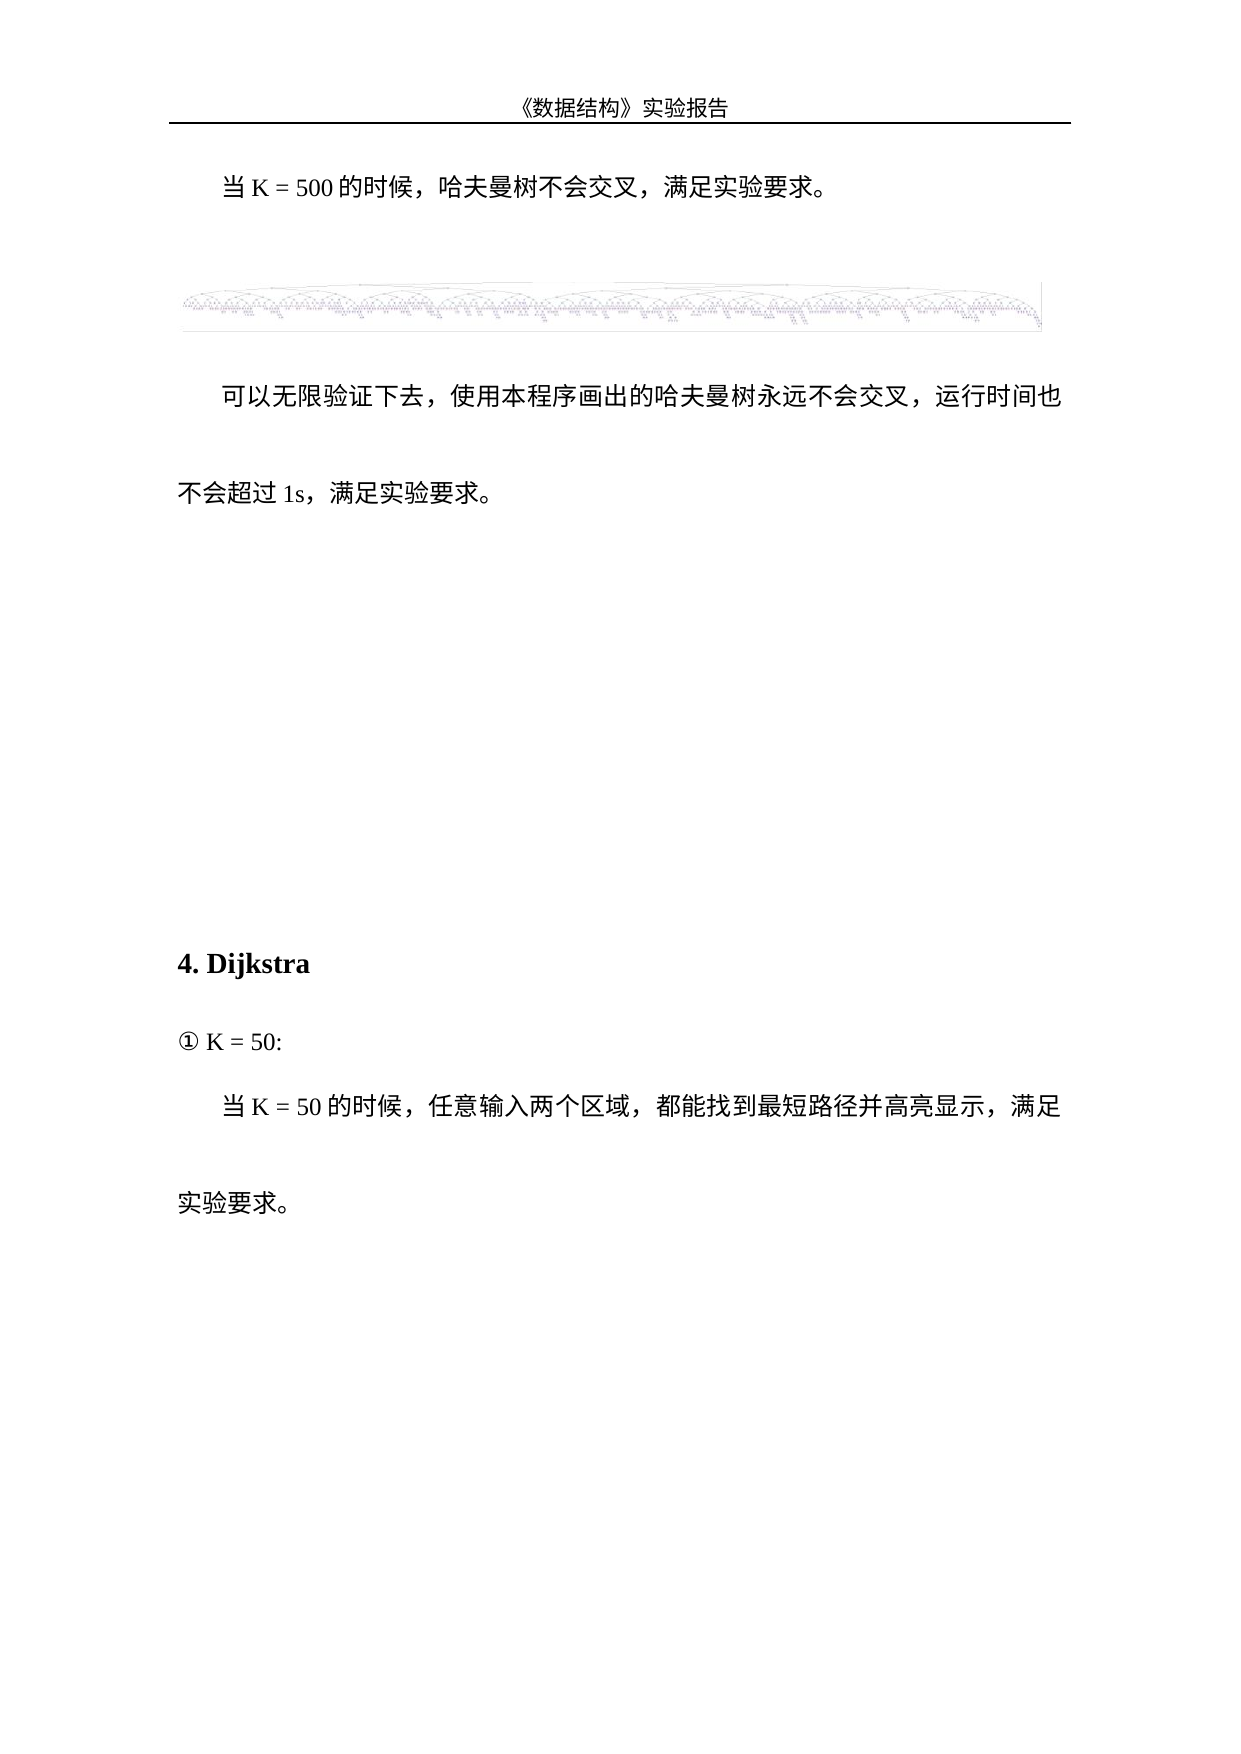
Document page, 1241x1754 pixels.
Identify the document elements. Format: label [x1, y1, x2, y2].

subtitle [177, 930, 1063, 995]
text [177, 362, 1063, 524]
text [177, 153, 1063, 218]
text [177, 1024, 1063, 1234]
picture [177, 282, 1043, 332]
